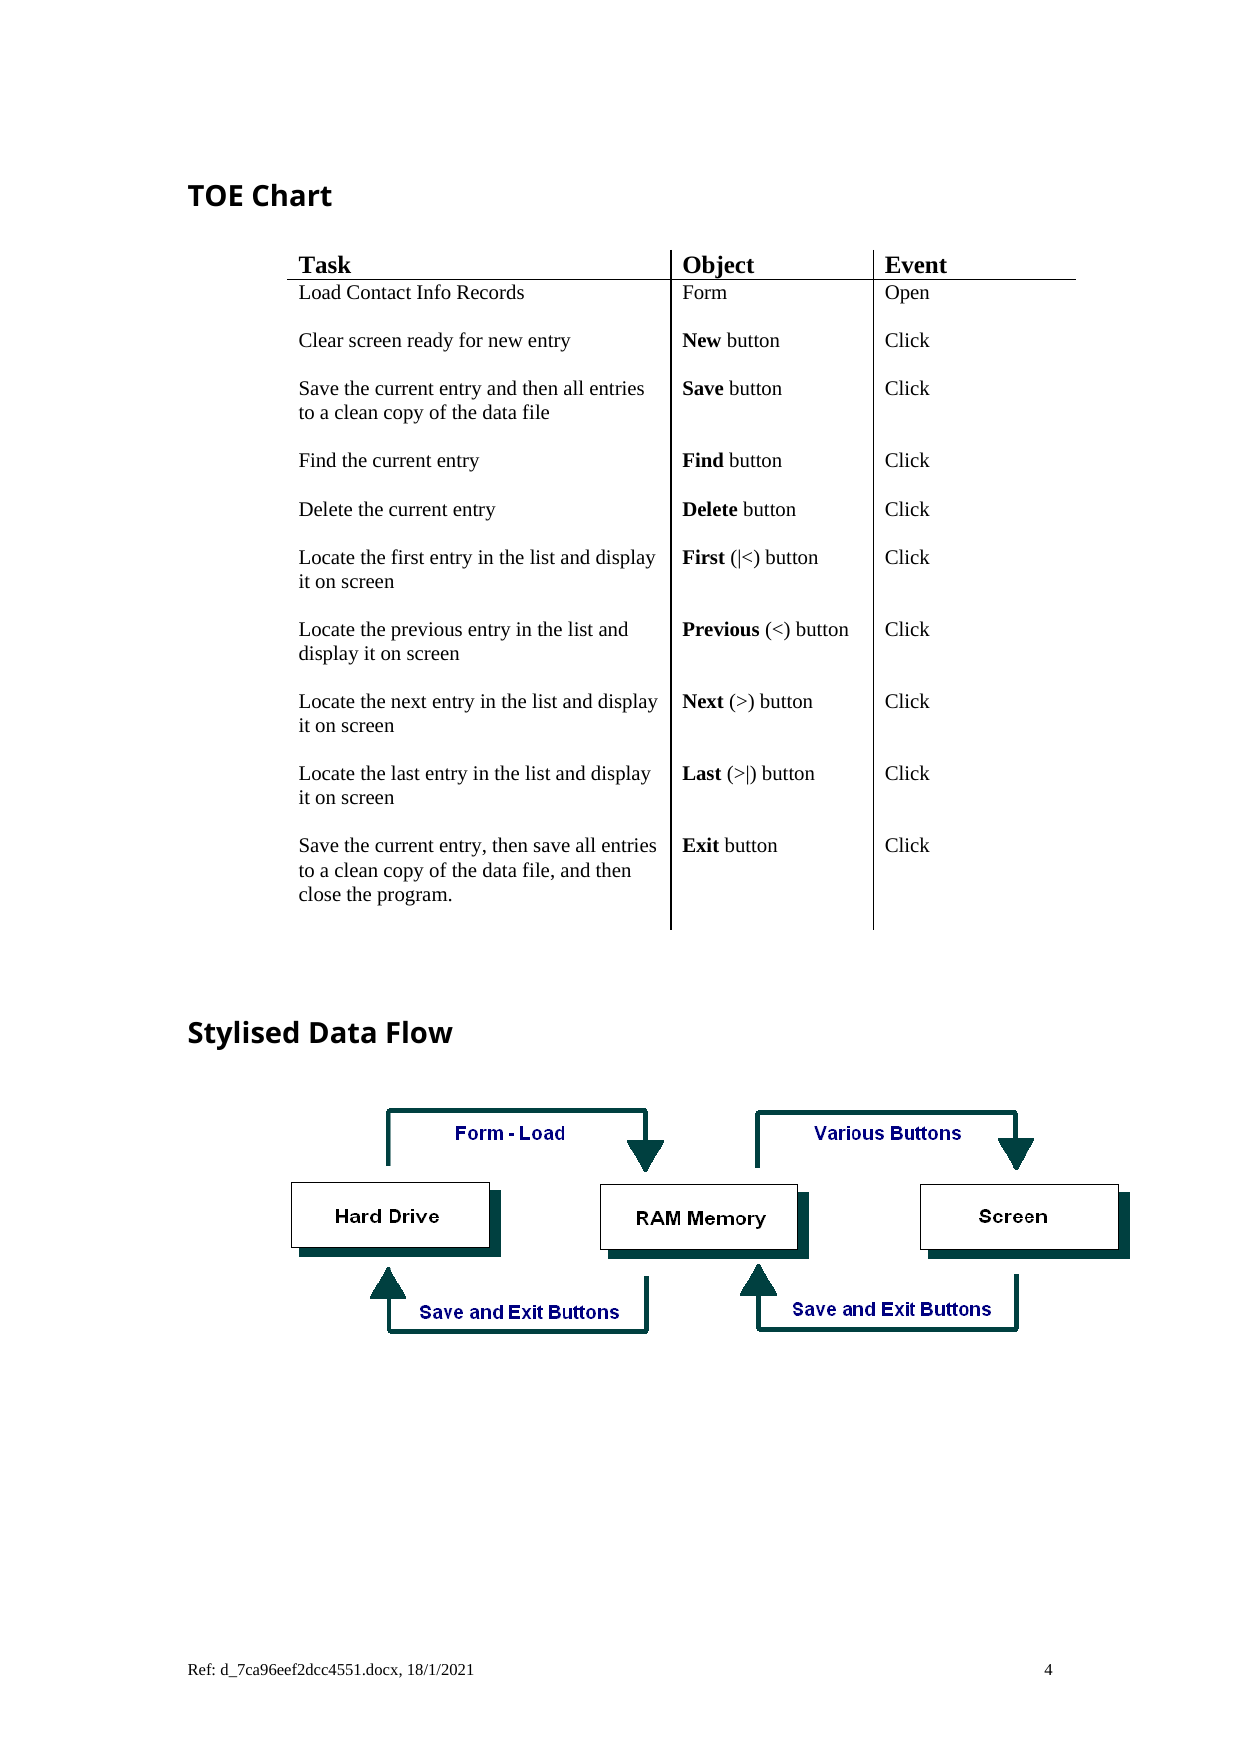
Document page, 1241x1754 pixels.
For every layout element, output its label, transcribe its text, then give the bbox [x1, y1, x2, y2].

table_cell Click [874, 689, 1076, 761]
table_cell Locate the next entry in the list and display it on screen [287, 689, 670, 761]
table_cell Form [672, 280, 873, 328]
table_cell Locate the last entry in the list and display it on screen [287, 761, 670, 833]
table_header Object [672, 250, 873, 278]
table_cell Next (>) button [672, 689, 873, 761]
table_cell Save the current entry, then save all entries to a clean copy of the data file, and then close the program. [287, 834, 670, 930]
subtitle TOE Chart [187, 175, 1053, 215]
table_cell Click [874, 449, 1076, 497]
table_cell Click [874, 545, 1076, 617]
table_cell Previous (<) button [672, 617, 873, 689]
table_cell First (|<) button [672, 545, 873, 617]
table_cell Click [874, 617, 1076, 689]
table_cell Delete button [672, 497, 873, 545]
table_cell Last (>|) button [672, 761, 873, 833]
table_cell Clear screen ready for new entry [287, 328, 670, 376]
table_cell Click [874, 834, 1076, 930]
table_header Task [287, 250, 670, 278]
table_cell Exit button [672, 834, 873, 930]
table_cell Locate the first entry in the list and display it on screen [287, 545, 670, 617]
table_cell Click [874, 497, 1076, 545]
table_cell Find the current entry [287, 449, 670, 497]
table_cell Find button [672, 449, 873, 497]
table_header Event [874, 250, 1076, 278]
table_cell Locate the previous entry in the list and display it on screen [287, 617, 670, 689]
table_cell Click [874, 761, 1076, 833]
table_cell Click [874, 376, 1076, 448]
table_cell Save button [672, 376, 873, 448]
table_cell Save the current entry and then all entries to a clean copy of the data file [287, 376, 670, 448]
picture [275, 1086, 1142, 1349]
subtitle Stylised Data Flow [187, 1012, 1053, 1052]
table_cell Delete the current entry [287, 497, 670, 545]
table_cell Load Contact Info Records [287, 280, 670, 328]
table_cell New button [672, 328, 873, 376]
table_cell Open [874, 280, 1076, 328]
table_cell Click [874, 328, 1076, 376]
